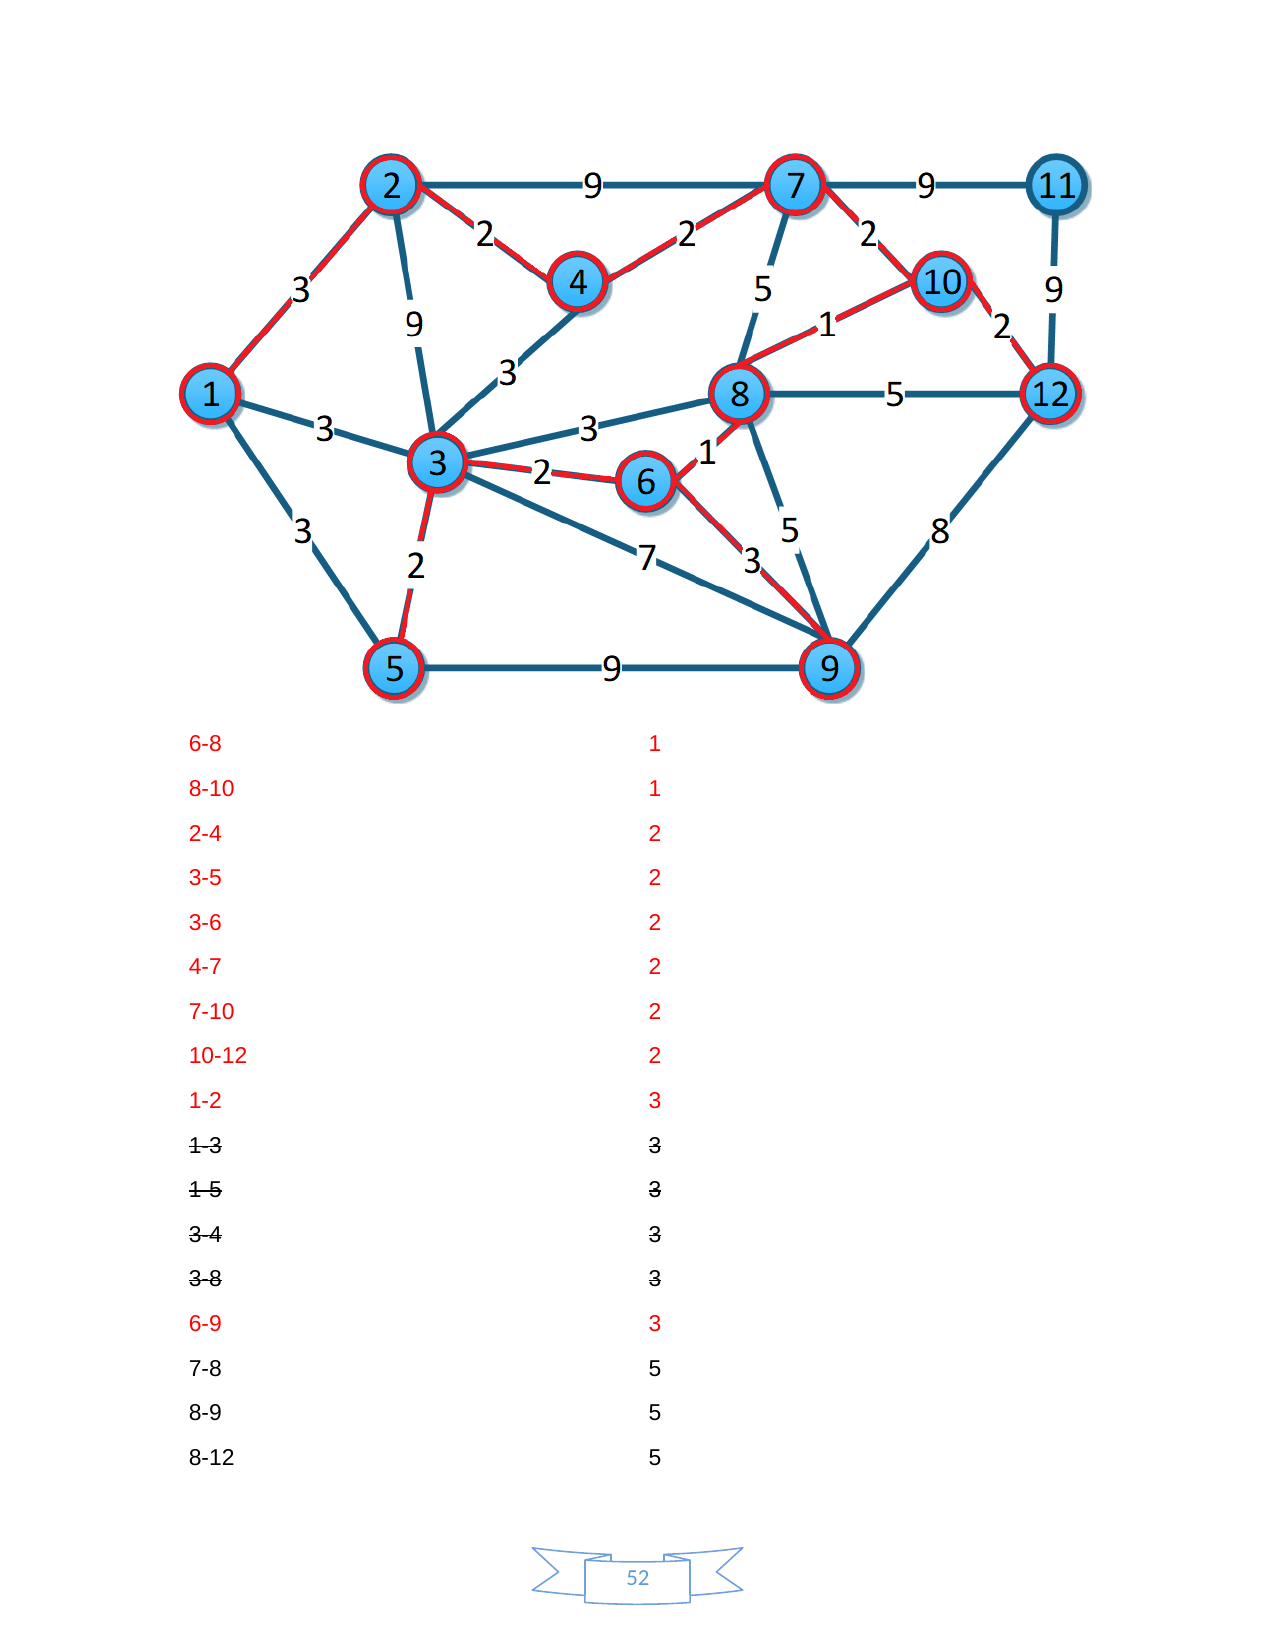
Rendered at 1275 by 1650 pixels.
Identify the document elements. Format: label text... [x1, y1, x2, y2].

table_cell 1 [637, 775, 1097, 819]
table_cell 3 [637, 1132, 1097, 1176]
table_cell 3 [637, 1087, 1097, 1132]
table_cell 3-4 [177, 1221, 637, 1265]
table_cell 2 [637, 953, 1097, 998]
table_header 1 [637, 730, 1097, 775]
table_cell 3-5 [177, 864, 637, 909]
table_cell 1-2 [177, 1087, 637, 1132]
table_cell 6-9 [177, 1310, 637, 1354]
table_cell 10-12 [177, 1043, 637, 1087]
picture [177, 147, 1098, 712]
table_cell 5 [637, 1399, 1097, 1444]
table_cell 1-3 [177, 1132, 637, 1176]
table_cell 7-8 [177, 1355, 637, 1399]
table_cell 2-4 [177, 820, 637, 864]
table_cell 5 [637, 1444, 1097, 1488]
table_cell 3 [637, 1265, 1097, 1310]
table_cell 3-8 [177, 1265, 637, 1310]
table_cell 4-7 [177, 953, 637, 998]
table_cell 2 [637, 820, 1097, 864]
table_cell 5 [637, 1355, 1097, 1399]
table_header 6-8 [177, 730, 637, 775]
table_cell 1-5 [177, 1176, 637, 1221]
table_cell 2 [637, 909, 1097, 953]
table_cell 2 [637, 864, 1097, 909]
table_cell 8-12 [177, 1444, 637, 1488]
table_cell 3 [637, 1176, 1097, 1221]
table_cell 3 [637, 1221, 1097, 1265]
table_cell 2 [637, 1043, 1097, 1087]
table_cell 8-10 [177, 775, 637, 819]
table_cell 2 [637, 998, 1097, 1042]
table_cell 3-6 [177, 909, 637, 953]
table_cell 7-10 [177, 998, 637, 1042]
table_cell 8-9 [177, 1399, 637, 1444]
table_cell 3 [637, 1310, 1097, 1354]
